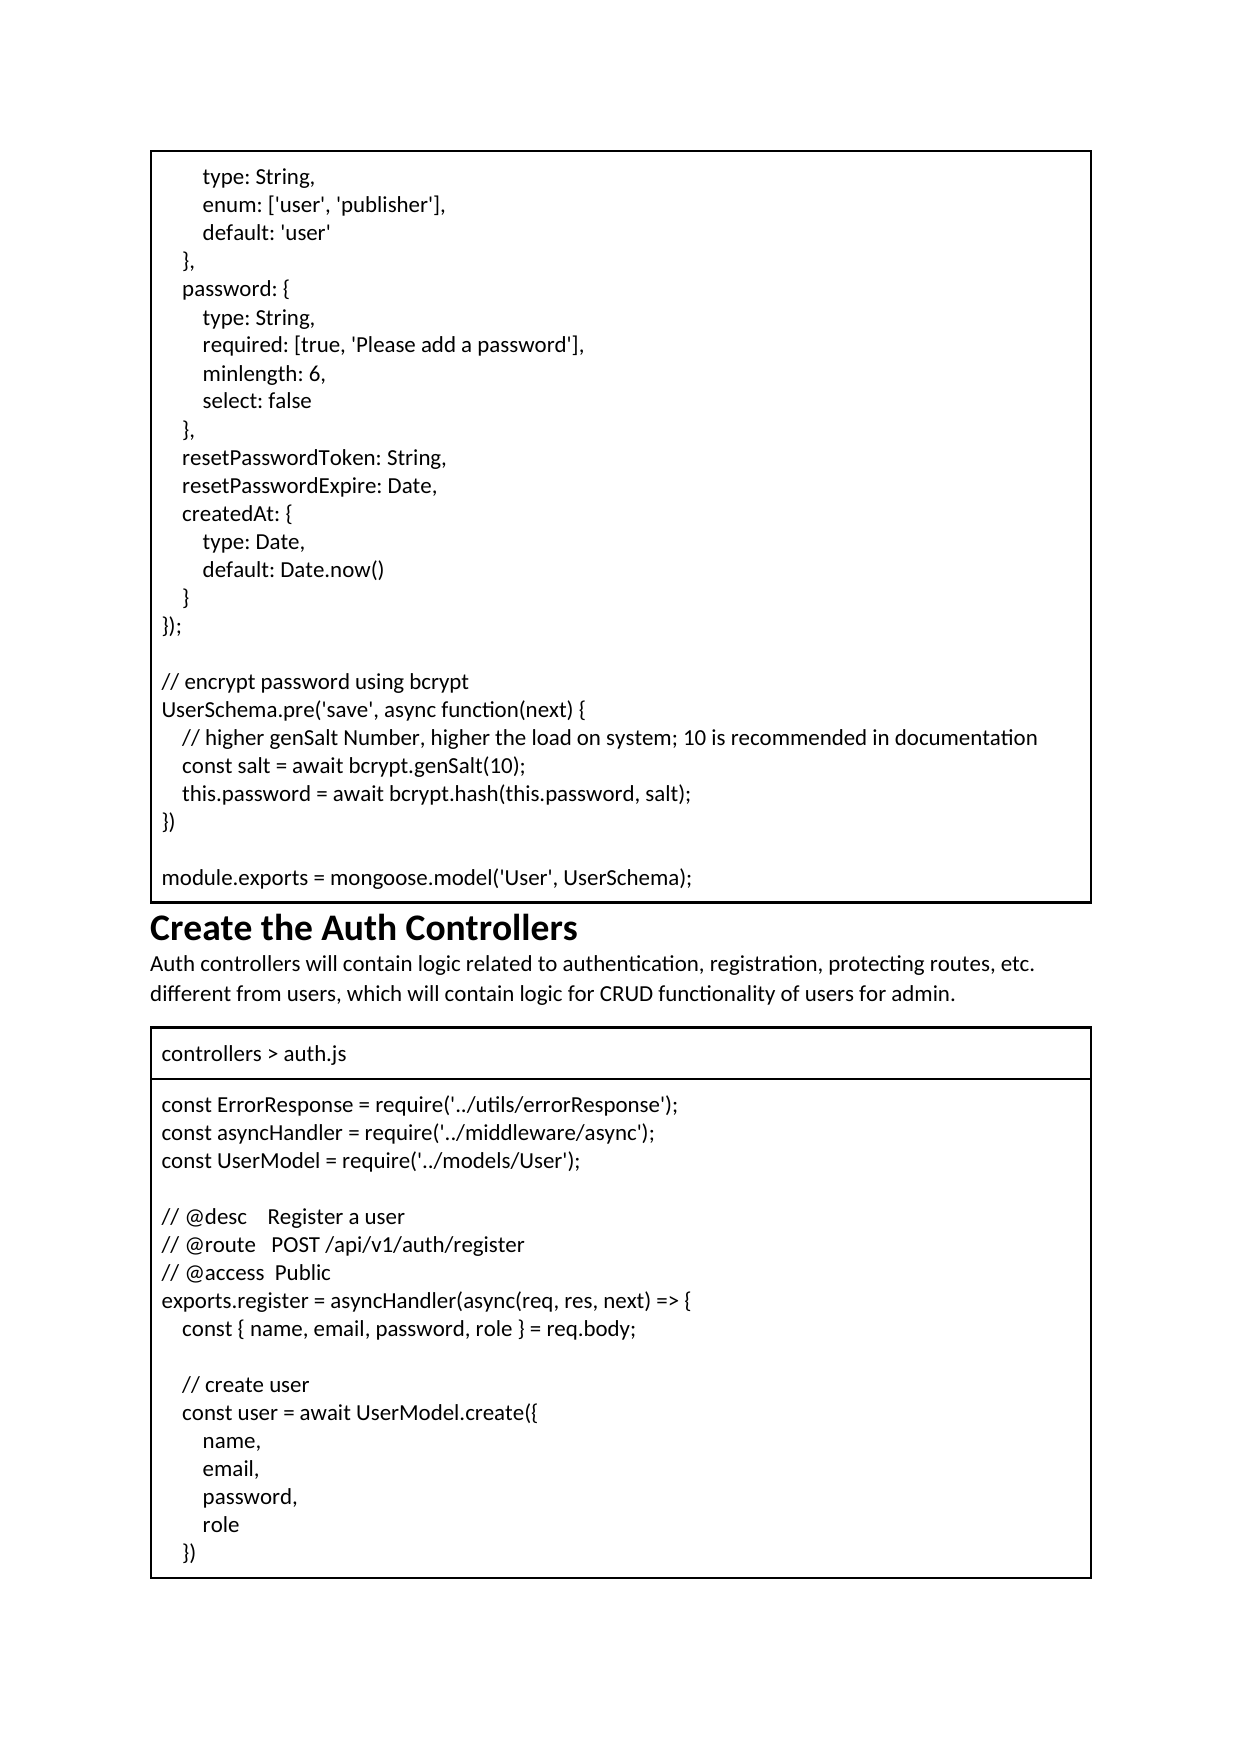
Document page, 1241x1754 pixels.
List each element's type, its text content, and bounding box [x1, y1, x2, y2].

table_header controllers > auth.js [152, 1029, 1090, 1077]
text Auth controllers will contain logic related to authentication, registration, protecting routes, etc. different from users, which will contain logic for CRUD functionality of users for admin. [150, 949, 1090, 1008]
subtitle Create the Auth Controllers [150, 904, 1090, 949]
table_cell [152, 1080, 1090, 1577]
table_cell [152, 152, 1090, 901]
